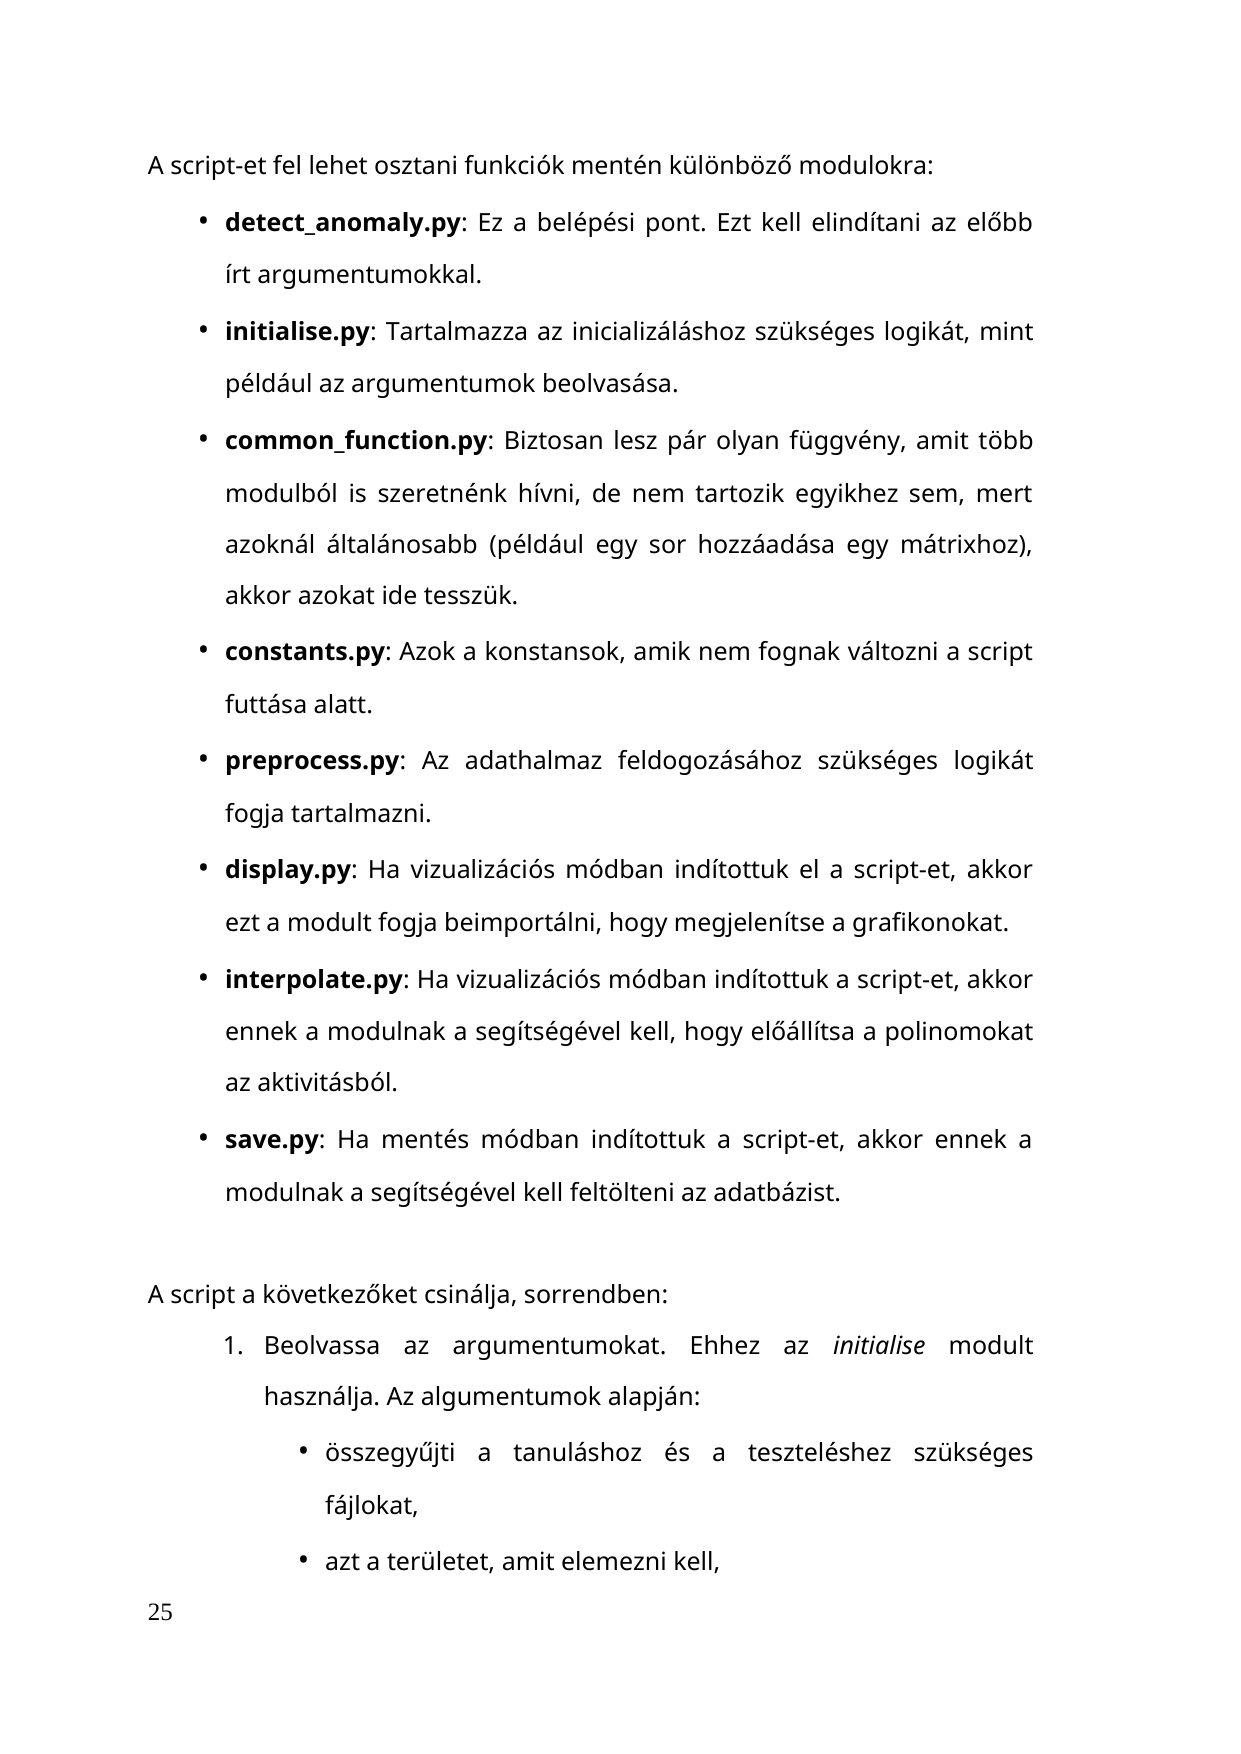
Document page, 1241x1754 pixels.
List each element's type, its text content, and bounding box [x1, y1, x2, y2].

list preprocess.py: Az adathalmaz feldogozásához szükséges logikát fogja tartalmazni. [198, 737, 1033, 830]
list Beolvassa az argumentumokat. Ehhez az initialise modult használja. Az algumentumok alapján: [223, 1327, 1033, 1412]
list összegyűjti a tanuláshoz és a teszteléshez szükséges fájlokat, [298, 1429, 1033, 1522]
list constants.py: Azok a konstansok, amik nem fognak változni a script futtása alatt. [198, 628, 1033, 721]
list initialise.py: Tartalmazza az inicializáláshoz szükséges logikát, mint például az argumentumok beolvasása. [198, 308, 1033, 400]
text A script-et fel lehet osztani funkciók mentén különböző modulokra: [148, 148, 1033, 182]
list save.py: Ha mentés módban indítottuk a script-et, akkor ennek a modulnak a segítségével kell feltölteni az adatbázist. [198, 1116, 1033, 1208]
list common_function.py: Biztosan lesz pár olyan függvény, amit több modulból is szeretnénk hívni, de nem tartozik egyikhez sem, mert azoknál általánosabb (például egy sor hozzáadása egy mátrixhoz), akkor azokat ide tesszük. [198, 417, 1033, 611]
list interpolate.py: Ha vizualizációs módban indítottuk a script-et, akkor ennek a modulnak a segítségével kell, hogy előállítsa a polinomokat az aktivitásból. [198, 956, 1033, 1099]
list display.py: Ha vizualizációs módban indítottuk el a script-et, akkor ezt a modult fogja beimportálni, hogy megjelenítse a grafikonokat. [198, 847, 1033, 939]
list azt a területet, amit elemezni kell, [298, 1538, 1033, 1580]
text A script a következőket csinálja, sorrendben: [148, 1276, 1033, 1310]
list detect_anomaly.py: Ez a belépési pont. Ezt kell elindítani az előbb írt argumentumokkal. [198, 199, 1033, 291]
